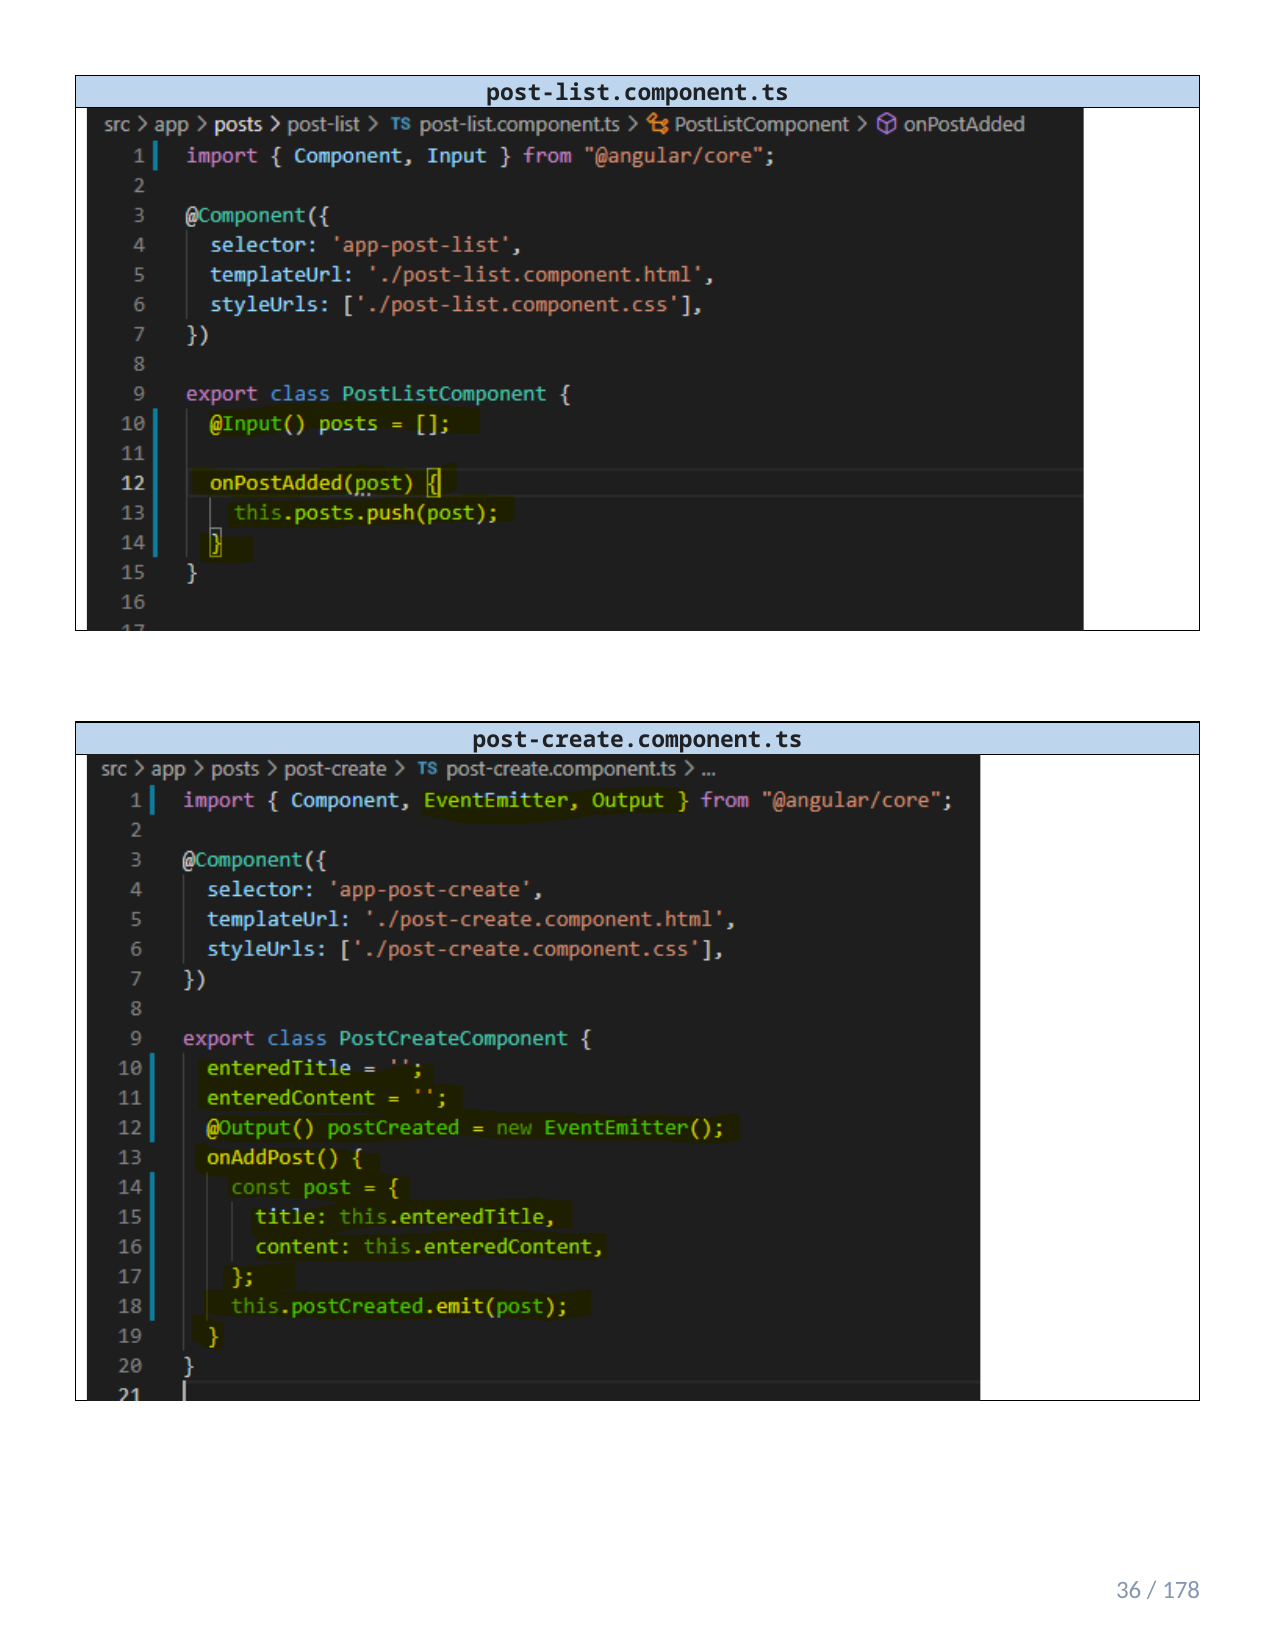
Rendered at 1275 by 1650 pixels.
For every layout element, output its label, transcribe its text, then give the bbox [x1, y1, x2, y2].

table_header post-create.component.ts [76, 723, 1199, 754]
table_cell [1084, 108, 1199, 630]
table_cell [981, 755, 1199, 1400]
picture [86, 108, 1084, 631]
table_cell [76, 755, 86, 1400]
table_cell [76, 108, 86, 630]
picture [86, 754, 981, 1401]
table_header post-list.component.ts [76, 76, 1199, 107]
